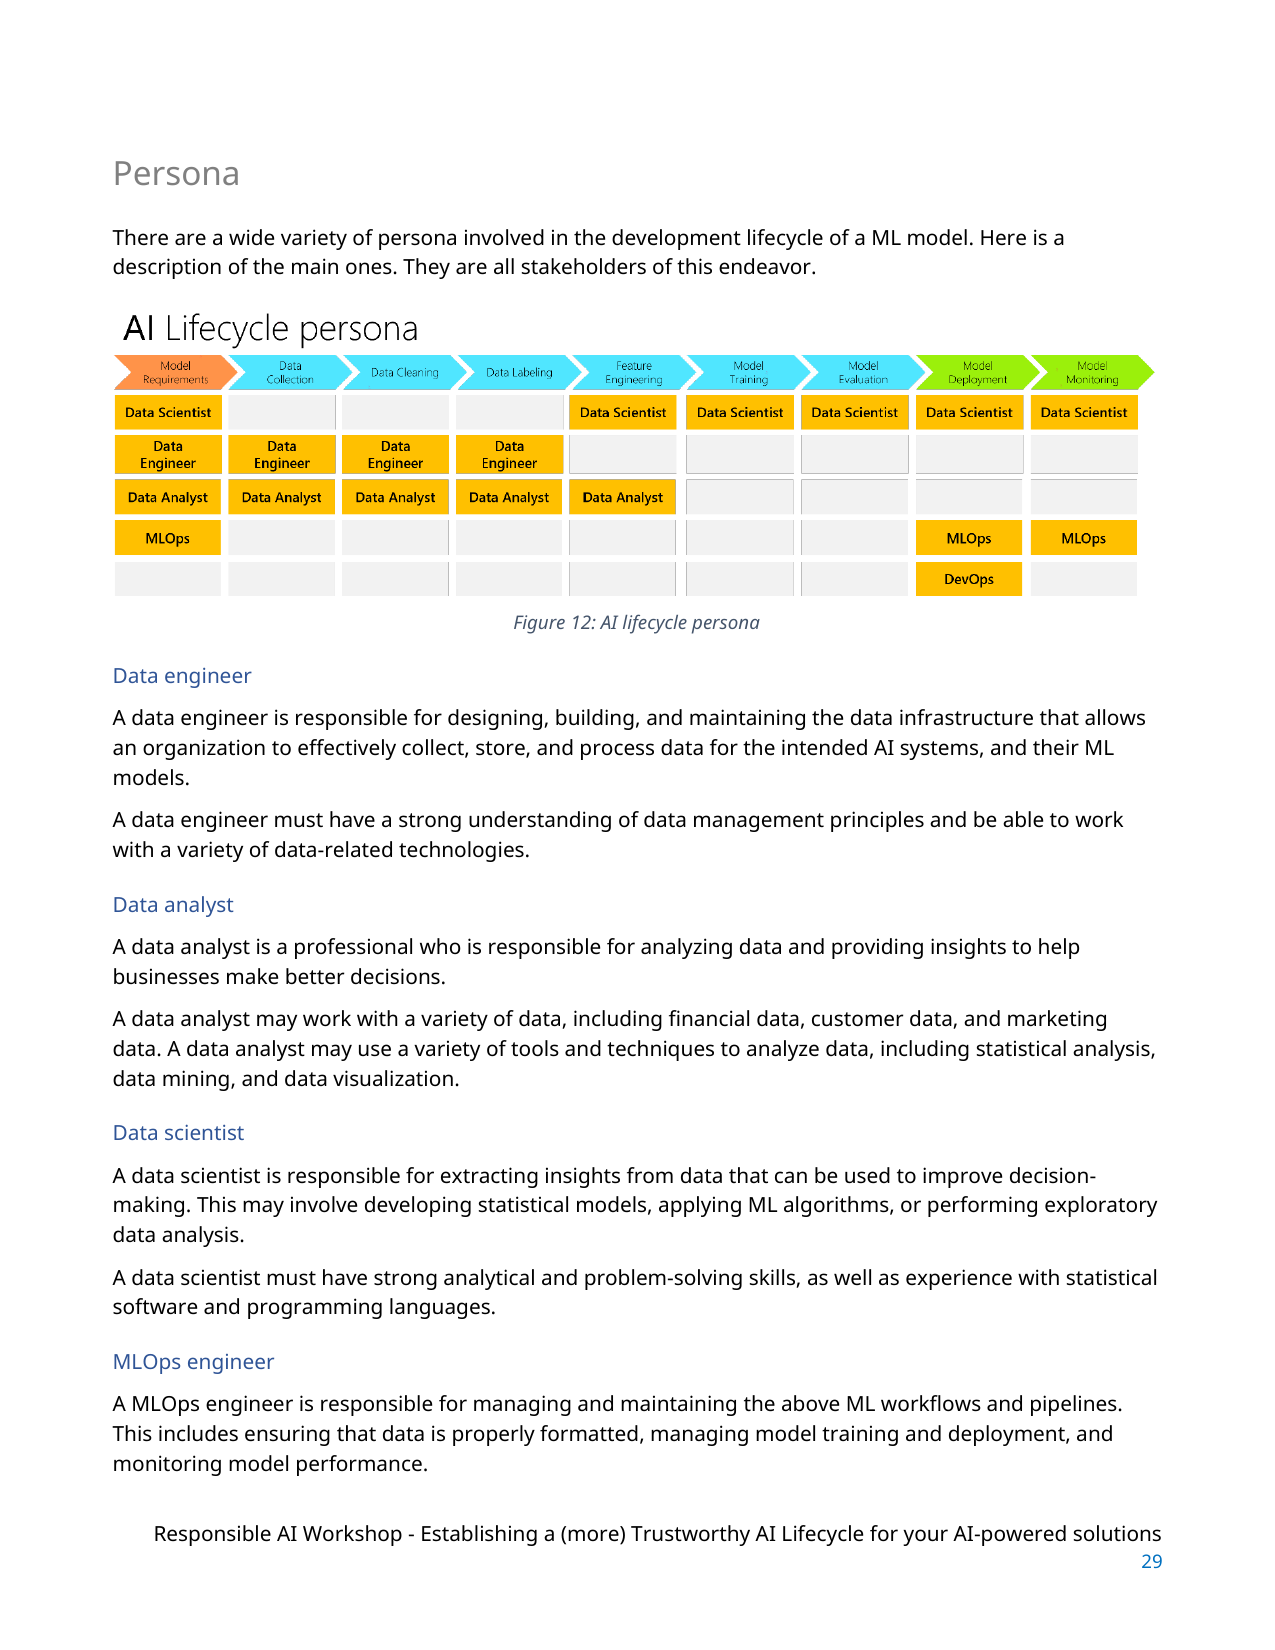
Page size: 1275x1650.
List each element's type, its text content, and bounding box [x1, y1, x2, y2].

text Figure : AI lifecycle persona [112, 609, 1162, 635]
text A data scientist is responsible for extracting insights from data that can be used to improve decision-making. This may involve developing statistical models, applying ML algorithms, or performing exploratory data analysis. [112, 1161, 1162, 1249]
text A data analyst is a professional who is responsible for analyzing data and providing insights to help businesses make better decisions. [112, 932, 1162, 990]
text MLOps engineer [112, 1347, 1162, 1376]
text Data engineer [112, 661, 1162, 689]
text A data analyst may work with a variety of data, including financial data, customer data, and marketing data. A data analyst may use a variety of tools and techniques to analyze data, including statistical analysis, data mining, and data visualization. [112, 1004, 1162, 1092]
subtitle Persona [112, 150, 1162, 195]
text A MLOps engineer is responsible for managing and maintaining the above ML workflows and pipelines. This includes ensuring that data is properly formatted, managing model training and deployment, and monitoring model performance. [112, 1389, 1162, 1477]
text A data engineer must have a strong understanding of data management principles and be able to work with a variety of data-related technologies. [112, 805, 1162, 863]
text Data scientist [112, 1118, 1162, 1147]
text There are a wide variety of persona involved in the development lifecycle of a ML model. Here is a description of the main ones. They are all stakeholders of this endeavor. [112, 223, 1162, 281]
text A data engineer is responsible for designing, building, and maintaining the data infrastructure that allows an organization to effectively collect, store, and process data for the intended AI systems, and their ML models. [112, 703, 1162, 791]
text Data analyst [112, 890, 1162, 918]
text A data scientist must have strong analytical and problem-solving skills, as well as experience with statistical software and programming languages. [112, 1263, 1162, 1321]
picture [112, 294, 1160, 596]
